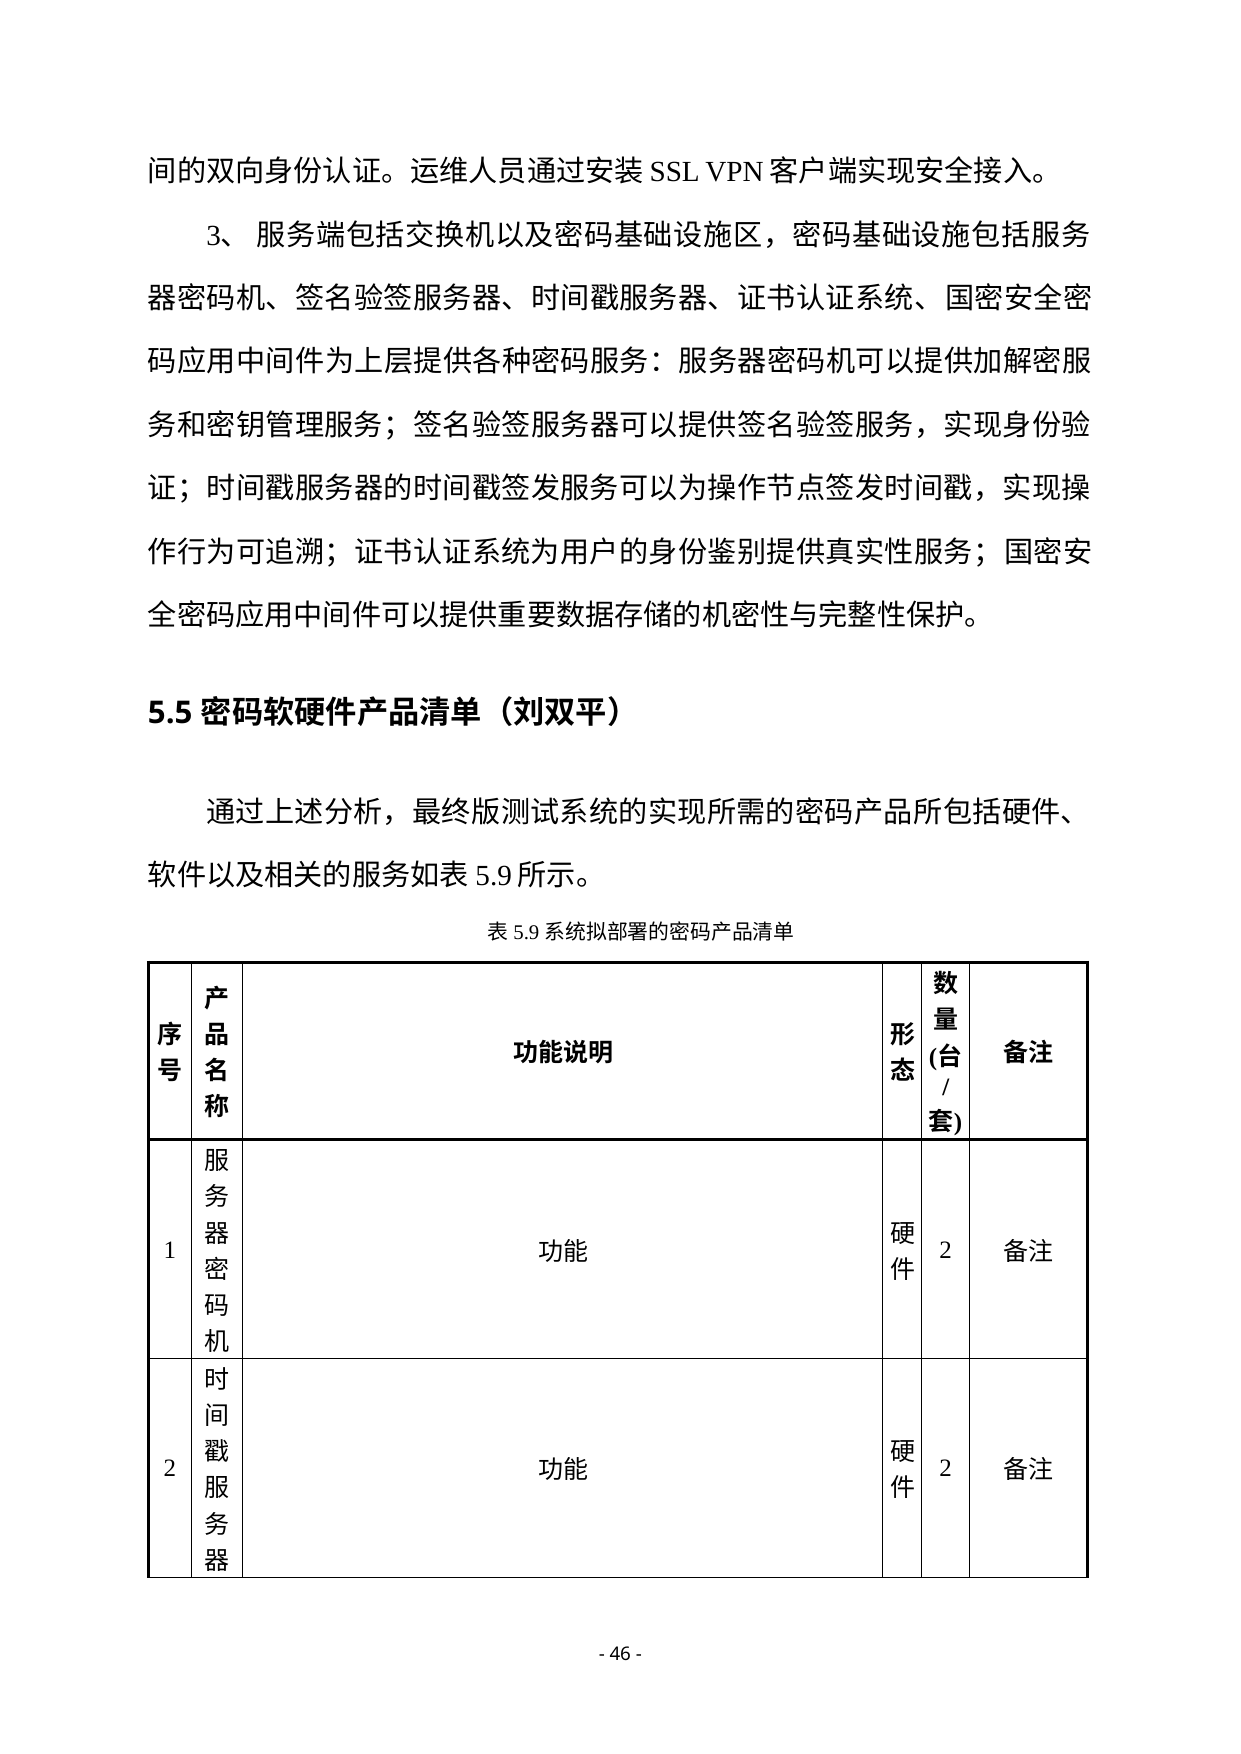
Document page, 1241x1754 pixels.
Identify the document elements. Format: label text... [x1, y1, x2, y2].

table_header 序号 [150, 964, 191, 1137]
list 5.5 密码软硬件产品清单（刘双平） [148, 688, 1092, 733]
table_cell 硬件 [883, 1359, 921, 1577]
table_cell 备注 [970, 1359, 1086, 1577]
table_header 数量 (台/套) [922, 964, 969, 1137]
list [148, 148, 1092, 190]
table_cell 2 [922, 1141, 969, 1358]
table_cell 时间戳服务器 [192, 1359, 242, 1577]
table_header 形态 [883, 964, 921, 1137]
table_header 备注 [970, 964, 1086, 1137]
table_header 产品名称 [192, 964, 242, 1137]
table_cell 服务器密码机 [192, 1141, 242, 1358]
table_cell 2 [150, 1359, 191, 1577]
table_cell 功能 [243, 1141, 882, 1358]
list 服务端包括交换机以及密码基础设施区，密码基础设施包括服务器密码机、签名验签服务器、时间戳服务器、证书认证系统、国密安全密码应用中间件为上层提供各种密码服务：服务器密码机可以提供加解密服务和密钥管理服务；签名验签服务器可以提供签名验签服务，实现身份验证；时间戳服务器的时间戳签发服务可以为操作节点签发时间戳，实现操作行为可追溯；证书认证系统为用户的身份鉴别提供真实性服务；国密安全密码应用中间件可以提供重要数据存储的机密性与完整性保护。 [148, 211, 1092, 634]
table_cell 1 [150, 1141, 191, 1358]
table_cell 备注 [970, 1141, 1086, 1358]
table_cell 硬件 [883, 1141, 921, 1358]
table_cell 2 [922, 1359, 969, 1577]
table_cell 功能 [243, 1359, 882, 1577]
table_header 功能说明 [243, 964, 882, 1137]
